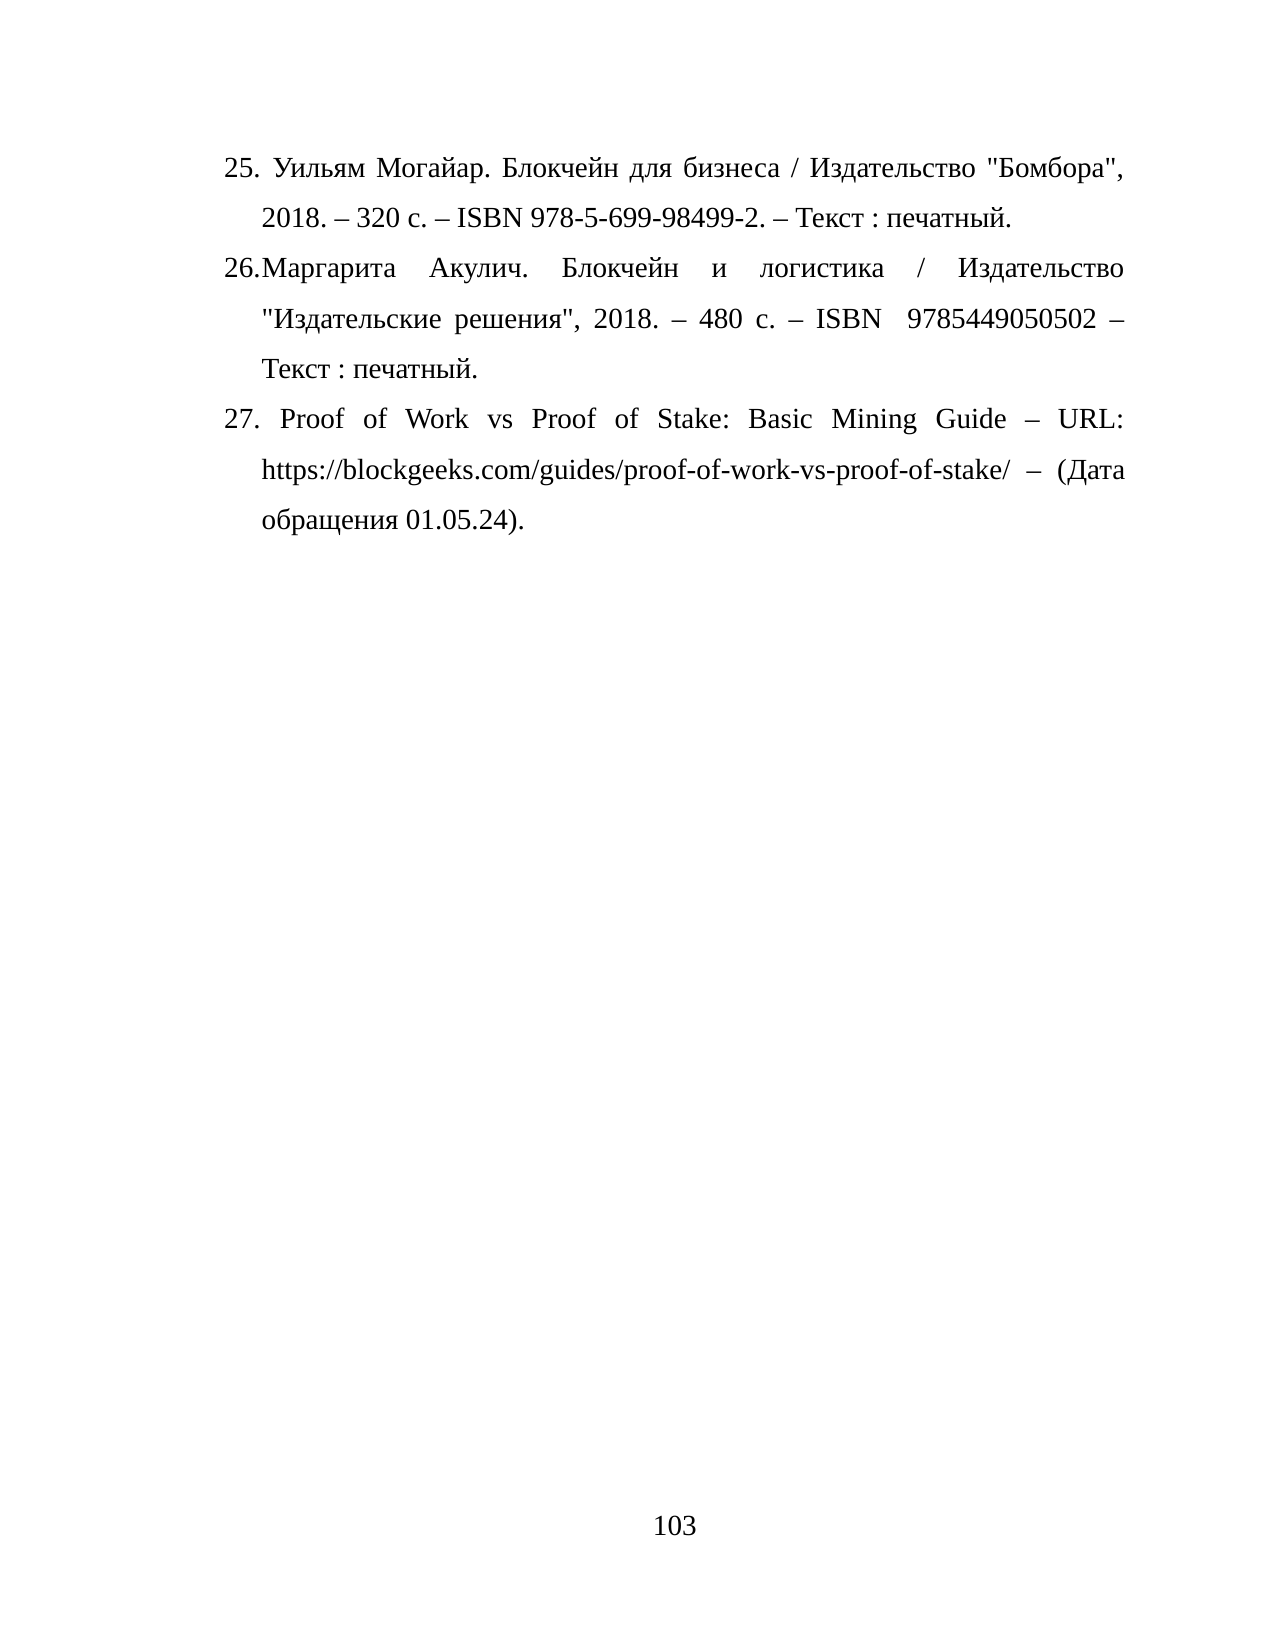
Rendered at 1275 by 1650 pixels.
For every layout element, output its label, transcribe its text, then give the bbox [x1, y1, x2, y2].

list Уильям Могайар. Блокчейн для бизнеса / Издательство "Бомбора", 2018. – 320 с. – ISBN 978-5-699-98499-2. – Текст : печатный. [224, 150, 1125, 234]
list Маргарита Акулич. Блокчейн и логистика / Издательство "Издательские решения", 2018. – 480 с. – ISBN 9785449050502 – Текст : печатный. [224, 251, 1125, 385]
list Proof of Work vs Proof of Stake: Basic Mining Guide – URL: https://blockgeeks.com/guides/proof-of-work-vs-proof-of-stake/ – (Дата обращения 01.05.24). [224, 402, 1125, 536]
